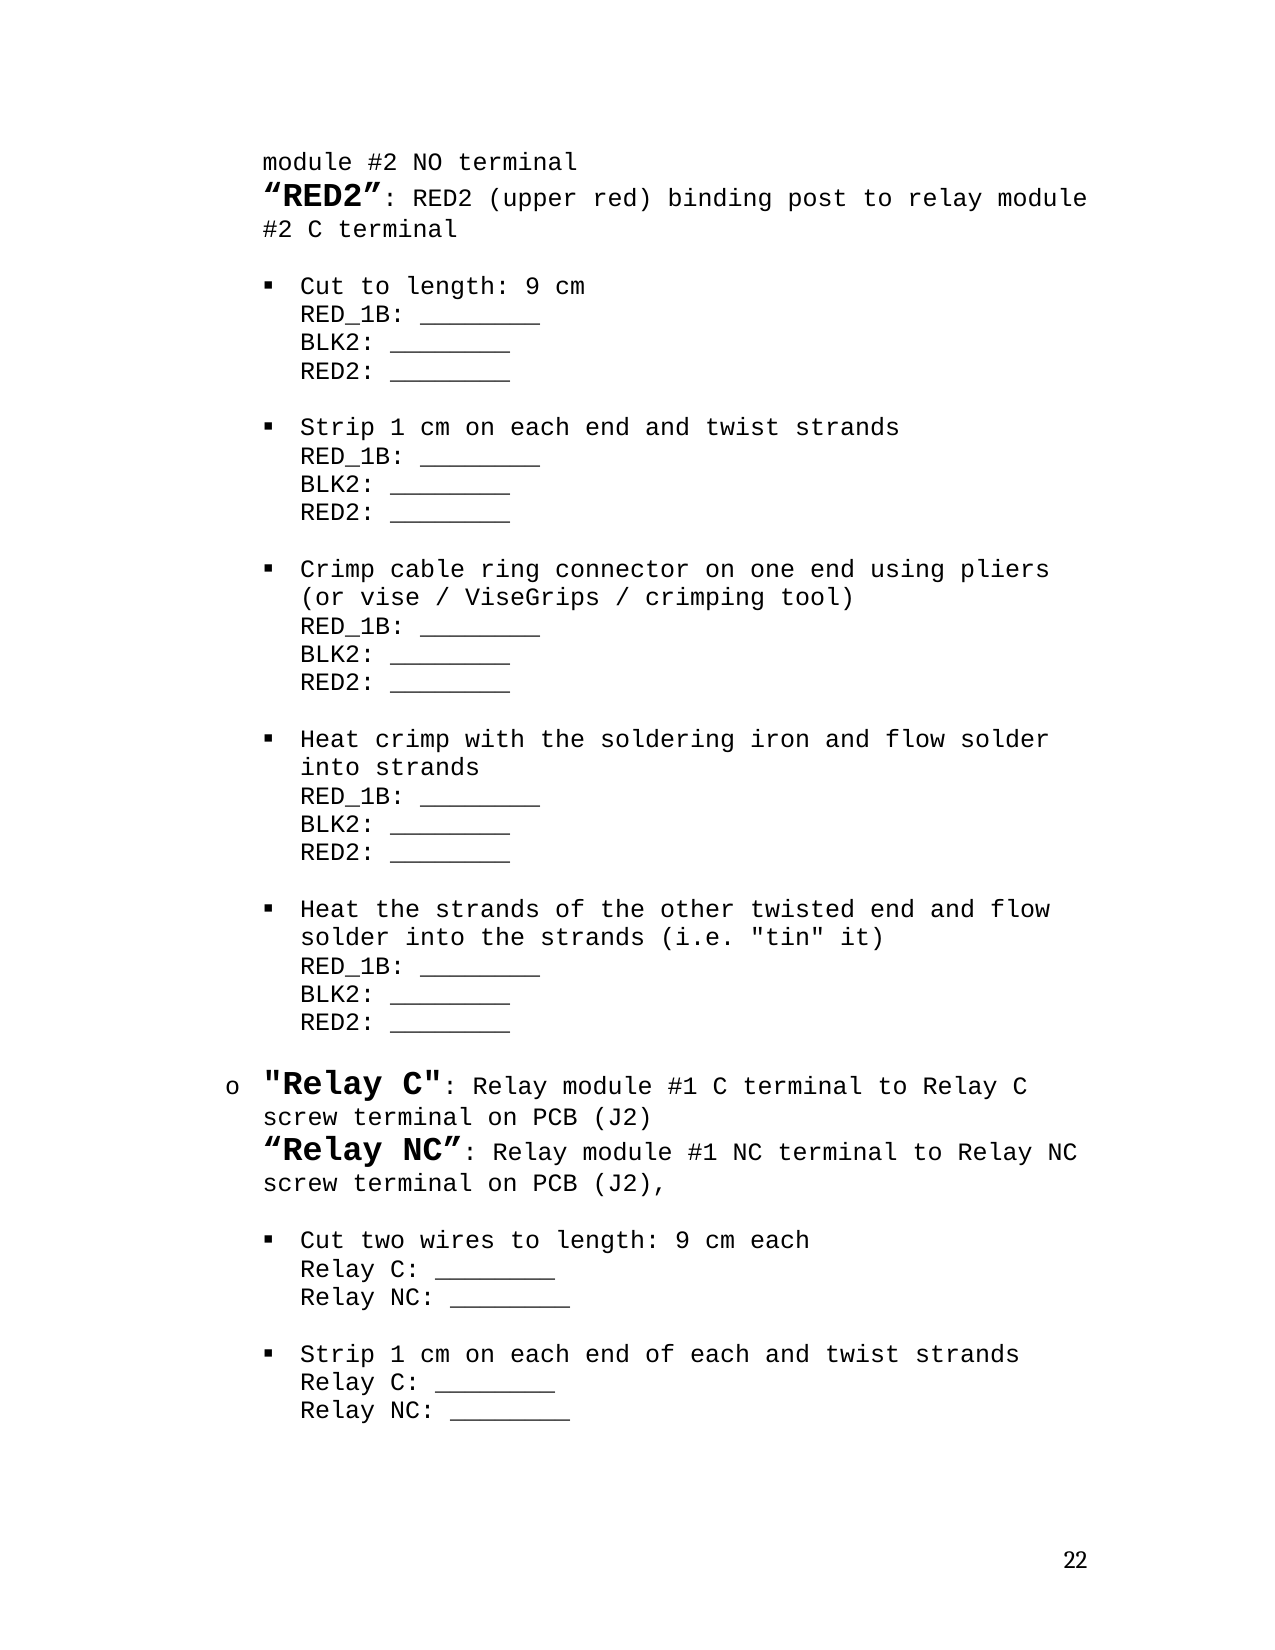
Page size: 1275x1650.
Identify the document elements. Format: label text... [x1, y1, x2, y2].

list Cut two wires to length: 9 cm each Relay C: ________ Relay NC: ________ [262, 1228, 1087, 1313]
list Crimp cable ring connector on one end using pliers (or vise / ViseGrips / crimping tool) RED_1B: ________ BLK2: ________ RED2: ________ [262, 557, 1087, 698]
list Heat crimp with the soldering iron and flow solder into strands RED_1B: ________ BLK2: ________ RED2: ________ [262, 727, 1087, 868]
list "Relay C": Relay module #1 C terminal to Relay C screw terminal on PCB (J2) “Relay NC”: Relay module #1 NC terminal to Relay NC screw terminal on PCB (J2), [225, 1067, 1087, 1199]
list Cut to length: 9 cm RED_1B: ________ BLK2: ________ RED2: ________ [262, 273, 1087, 387]
list Heat the strands of the other twisted end and flow solder into the strands (i.e. "tin" it) RED_1B: ________ BLK2: ________ RED2: ________ [262, 897, 1087, 1038]
list Strip 1 cm on each end and twist strands RED_1B: ________ BLK2: ________ RED2: ________ [262, 415, 1087, 528]
list Strip 1 cm on each end of each and twist strands Relay C: ________ Relay NC: ________ [262, 1341, 1087, 1426]
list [225, 150, 1087, 244]
